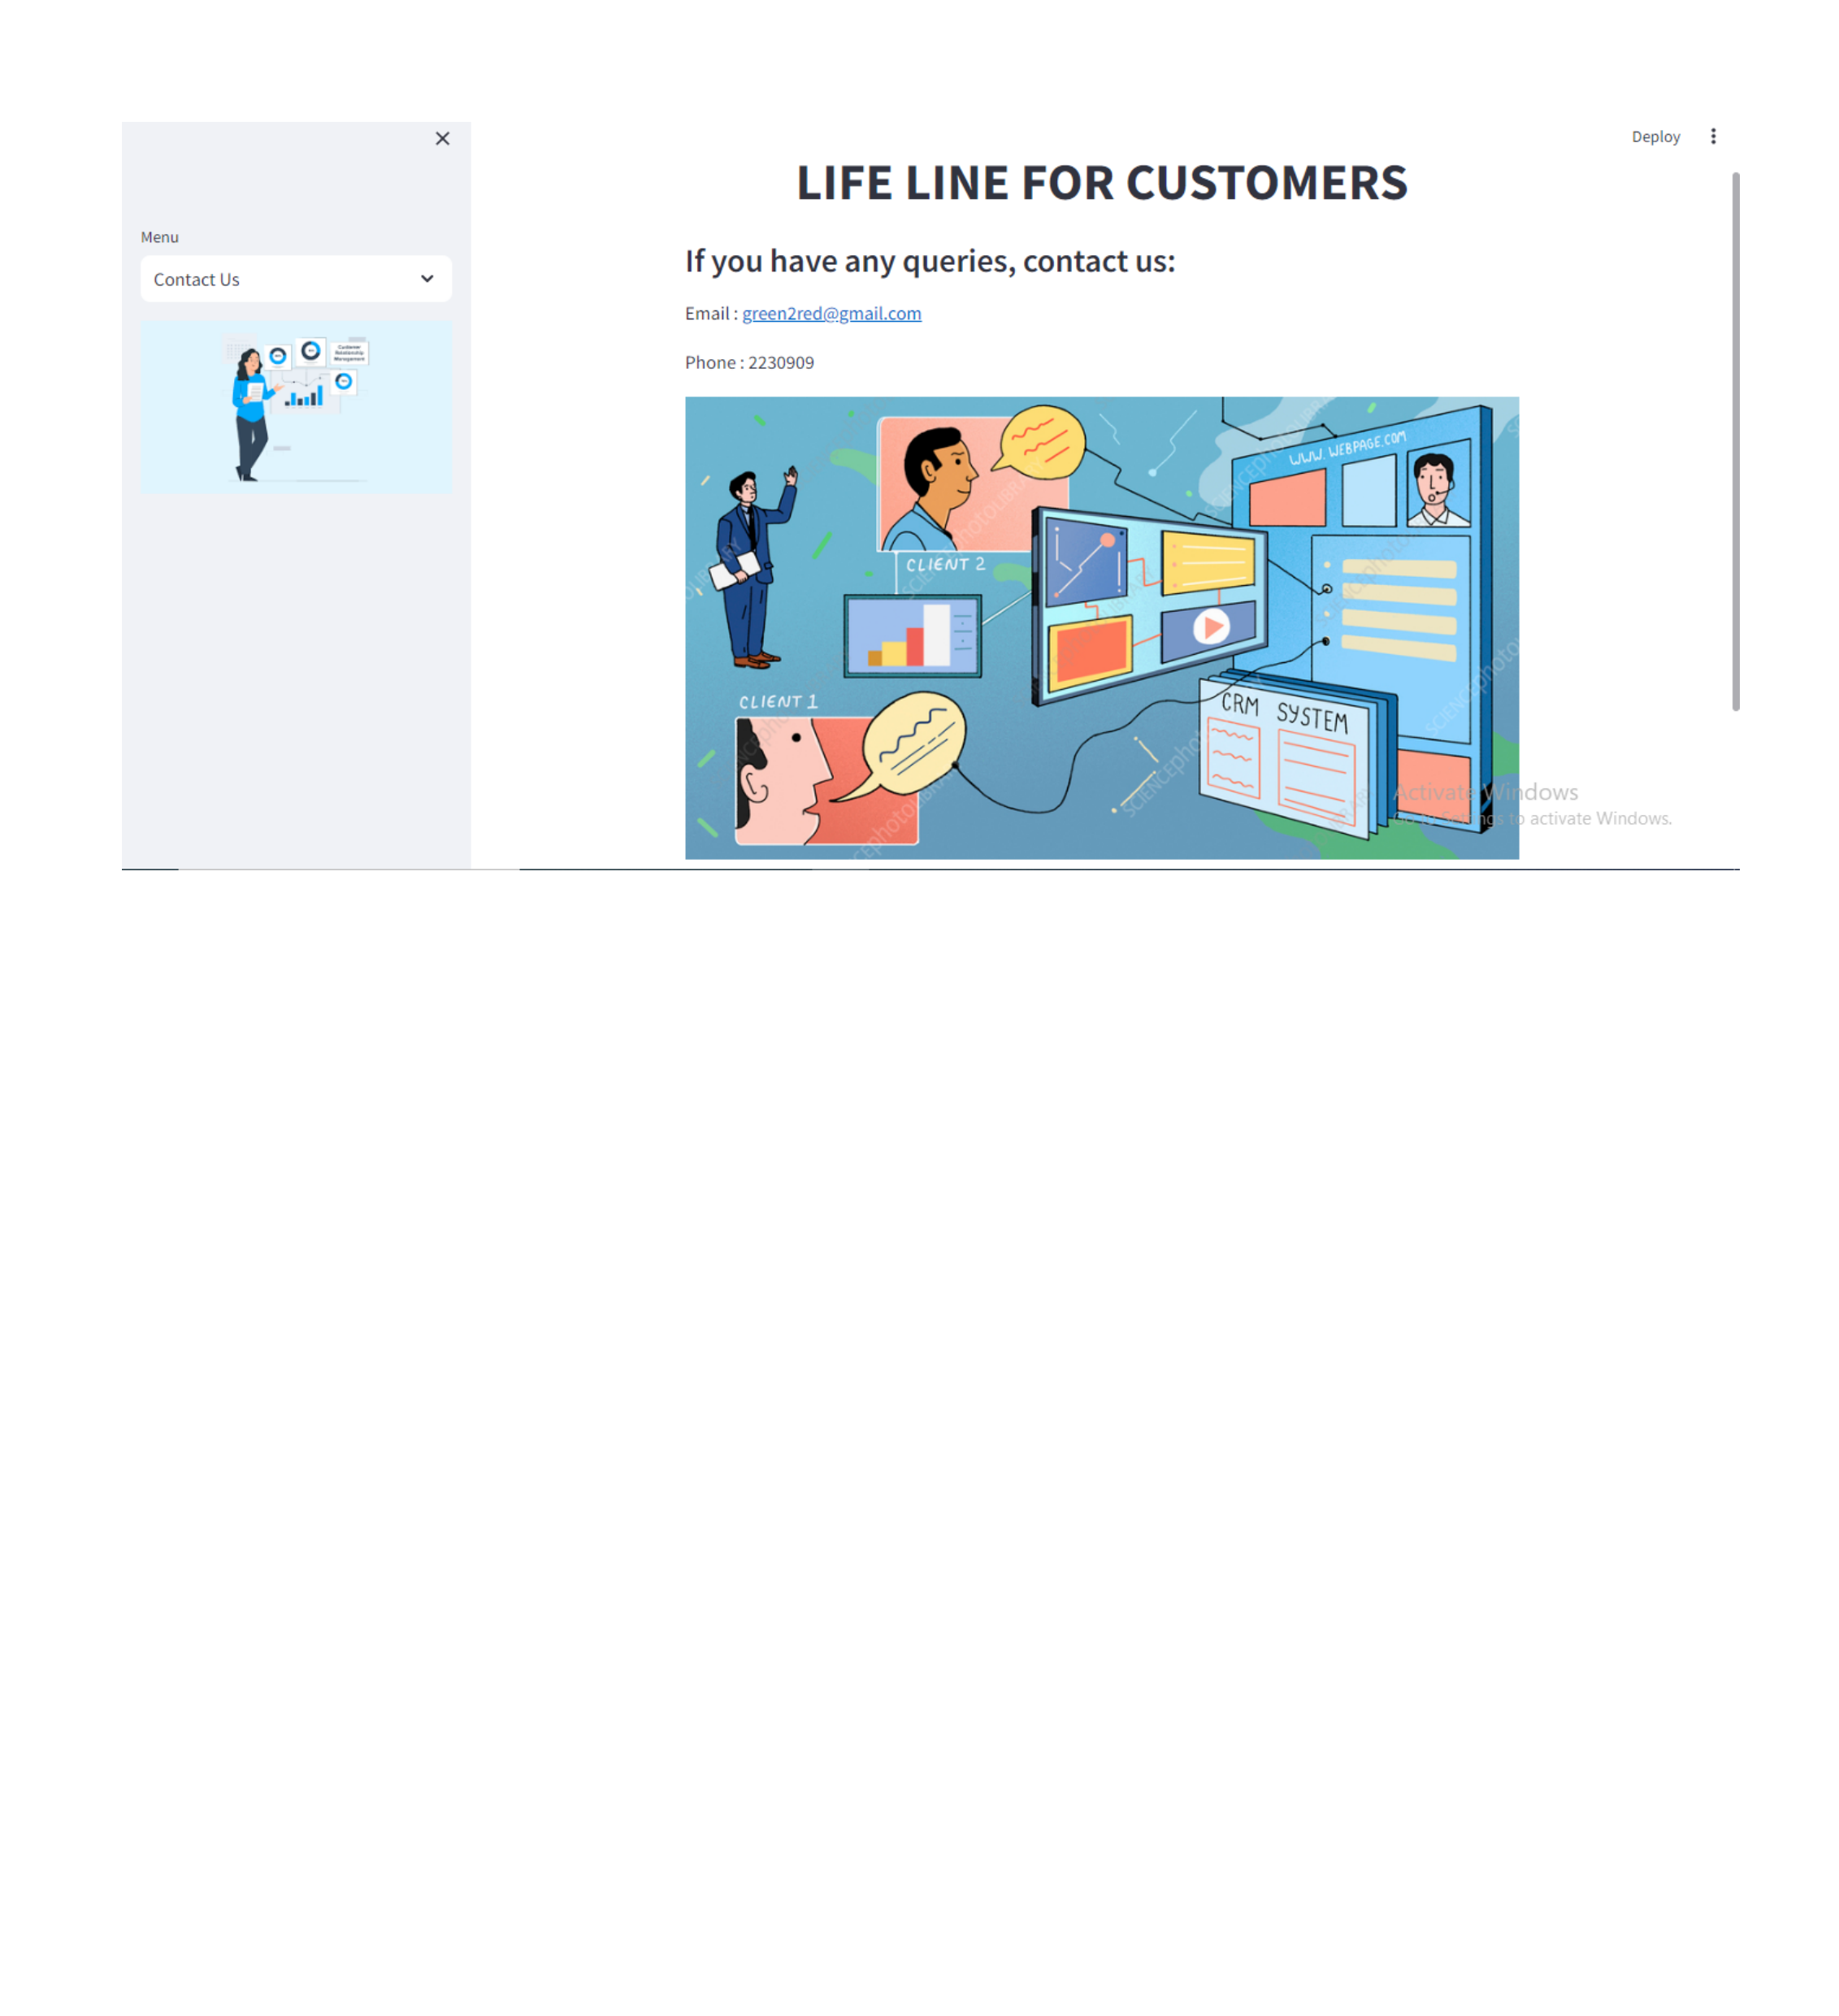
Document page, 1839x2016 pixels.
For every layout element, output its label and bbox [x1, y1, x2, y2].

picture [122, 122, 1740, 870]
